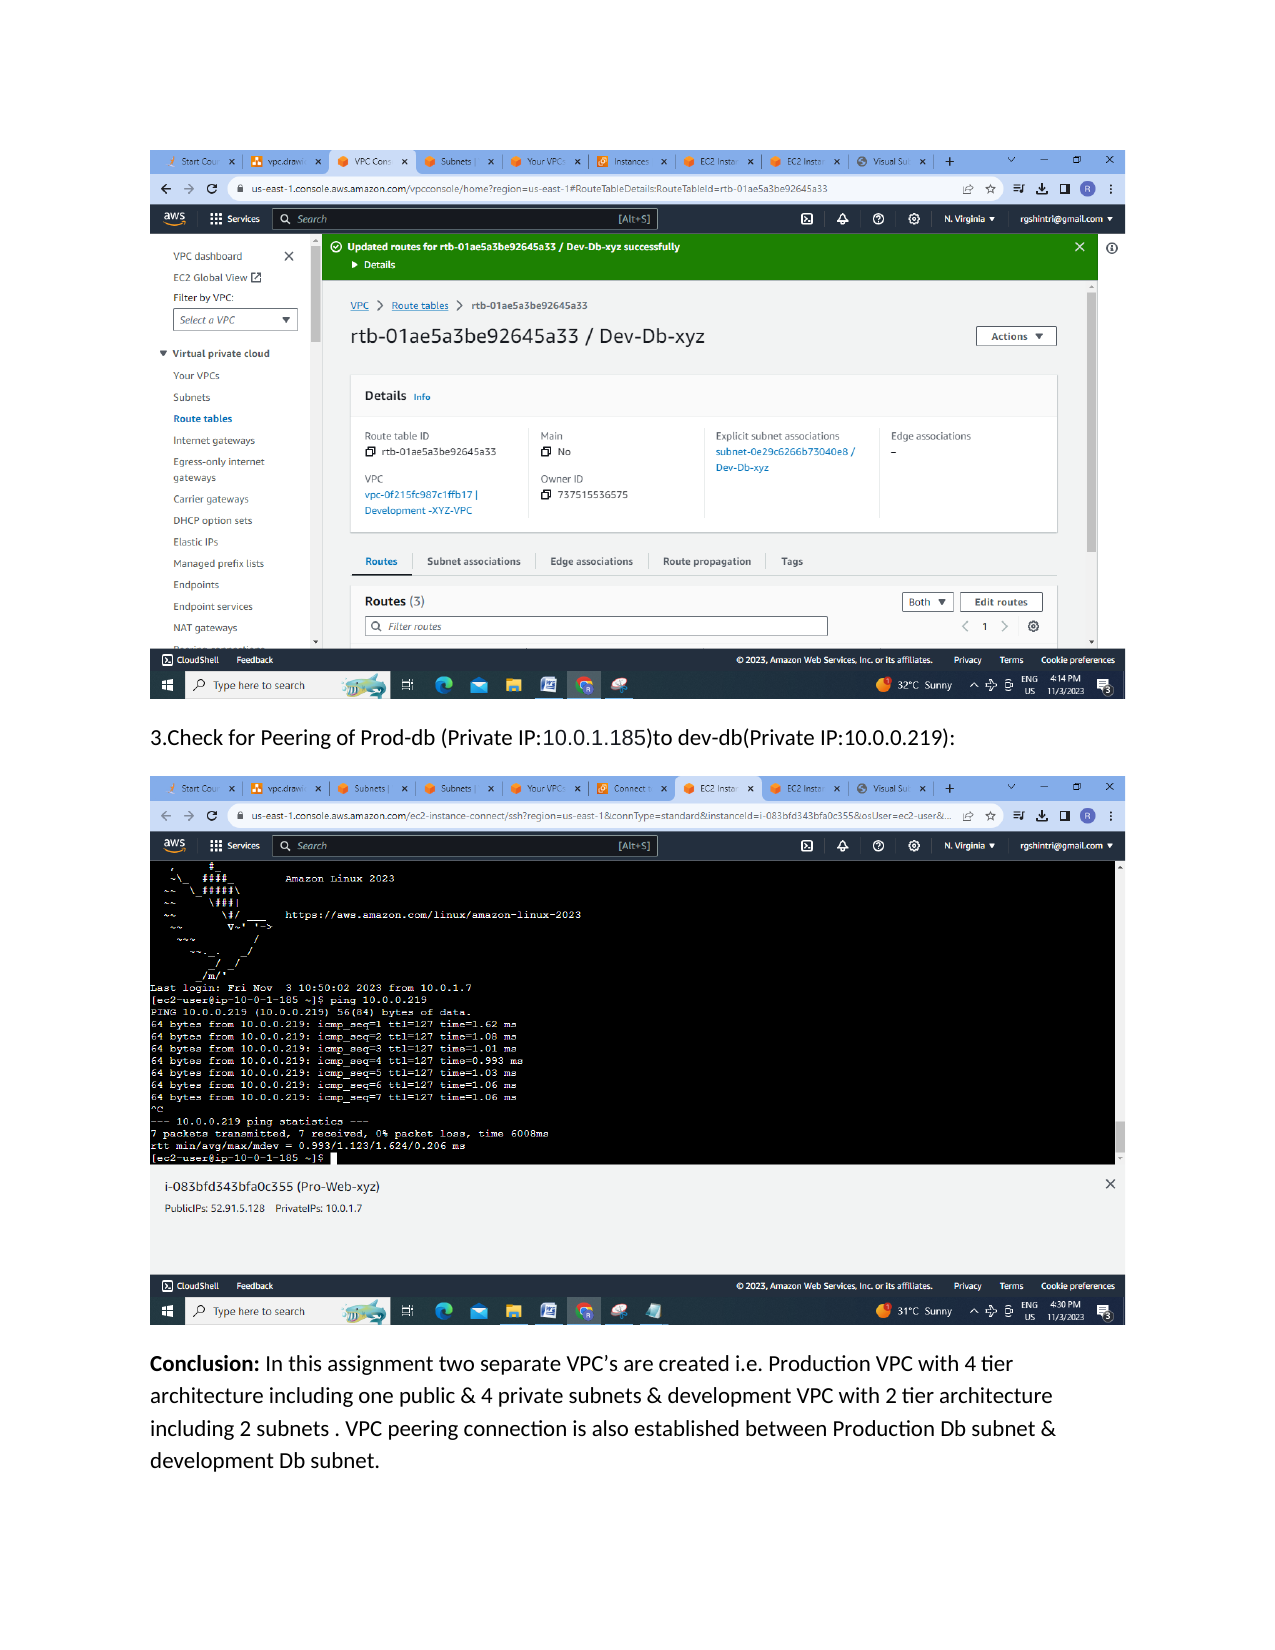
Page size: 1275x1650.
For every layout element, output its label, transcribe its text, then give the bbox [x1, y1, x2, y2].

picture [150, 150, 1125, 699]
text 3.Check for Peering of Prod-db (Private IP:10.0.1.185)to dev-db(Private IP:10.0.0.219): [150, 723, 1125, 751]
picture [150, 776, 1125, 1325]
text Conclusion: In this assignment two separate VPC’s are created i.e. Production VPC with 4 tier architecture including one public & 4 private subnets & development VPC with 2 tier architecture including 2 subnets . VPC peering connection is also established between Production Db subnet & development Db subnet. [150, 1349, 1125, 1474]
